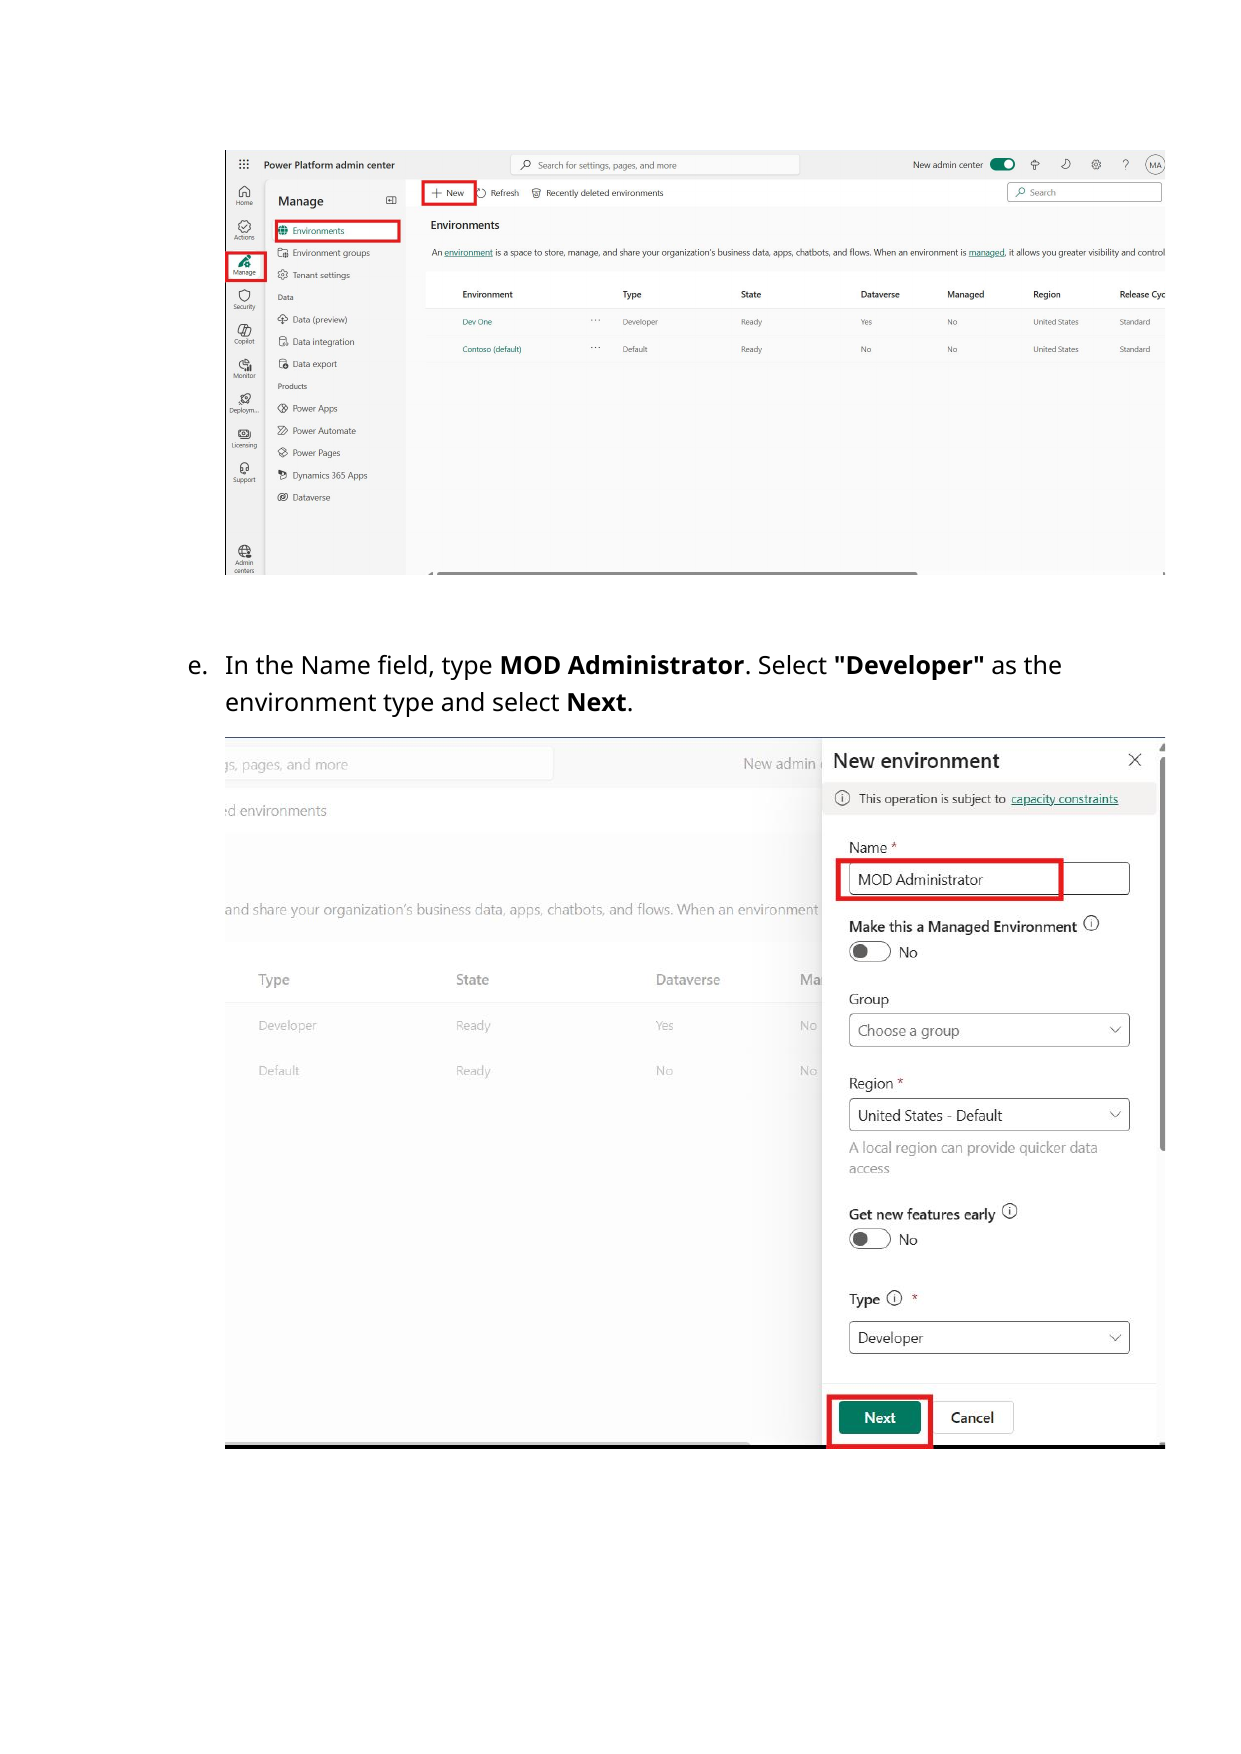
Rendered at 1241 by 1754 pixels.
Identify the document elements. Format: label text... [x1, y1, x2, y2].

picture [225, 737, 1166, 1449]
list In the Name field, type MOD Administrator. Select "Developer" as the environment type and select Next. [187, 647, 1090, 718]
picture [225, 150, 1166, 575]
